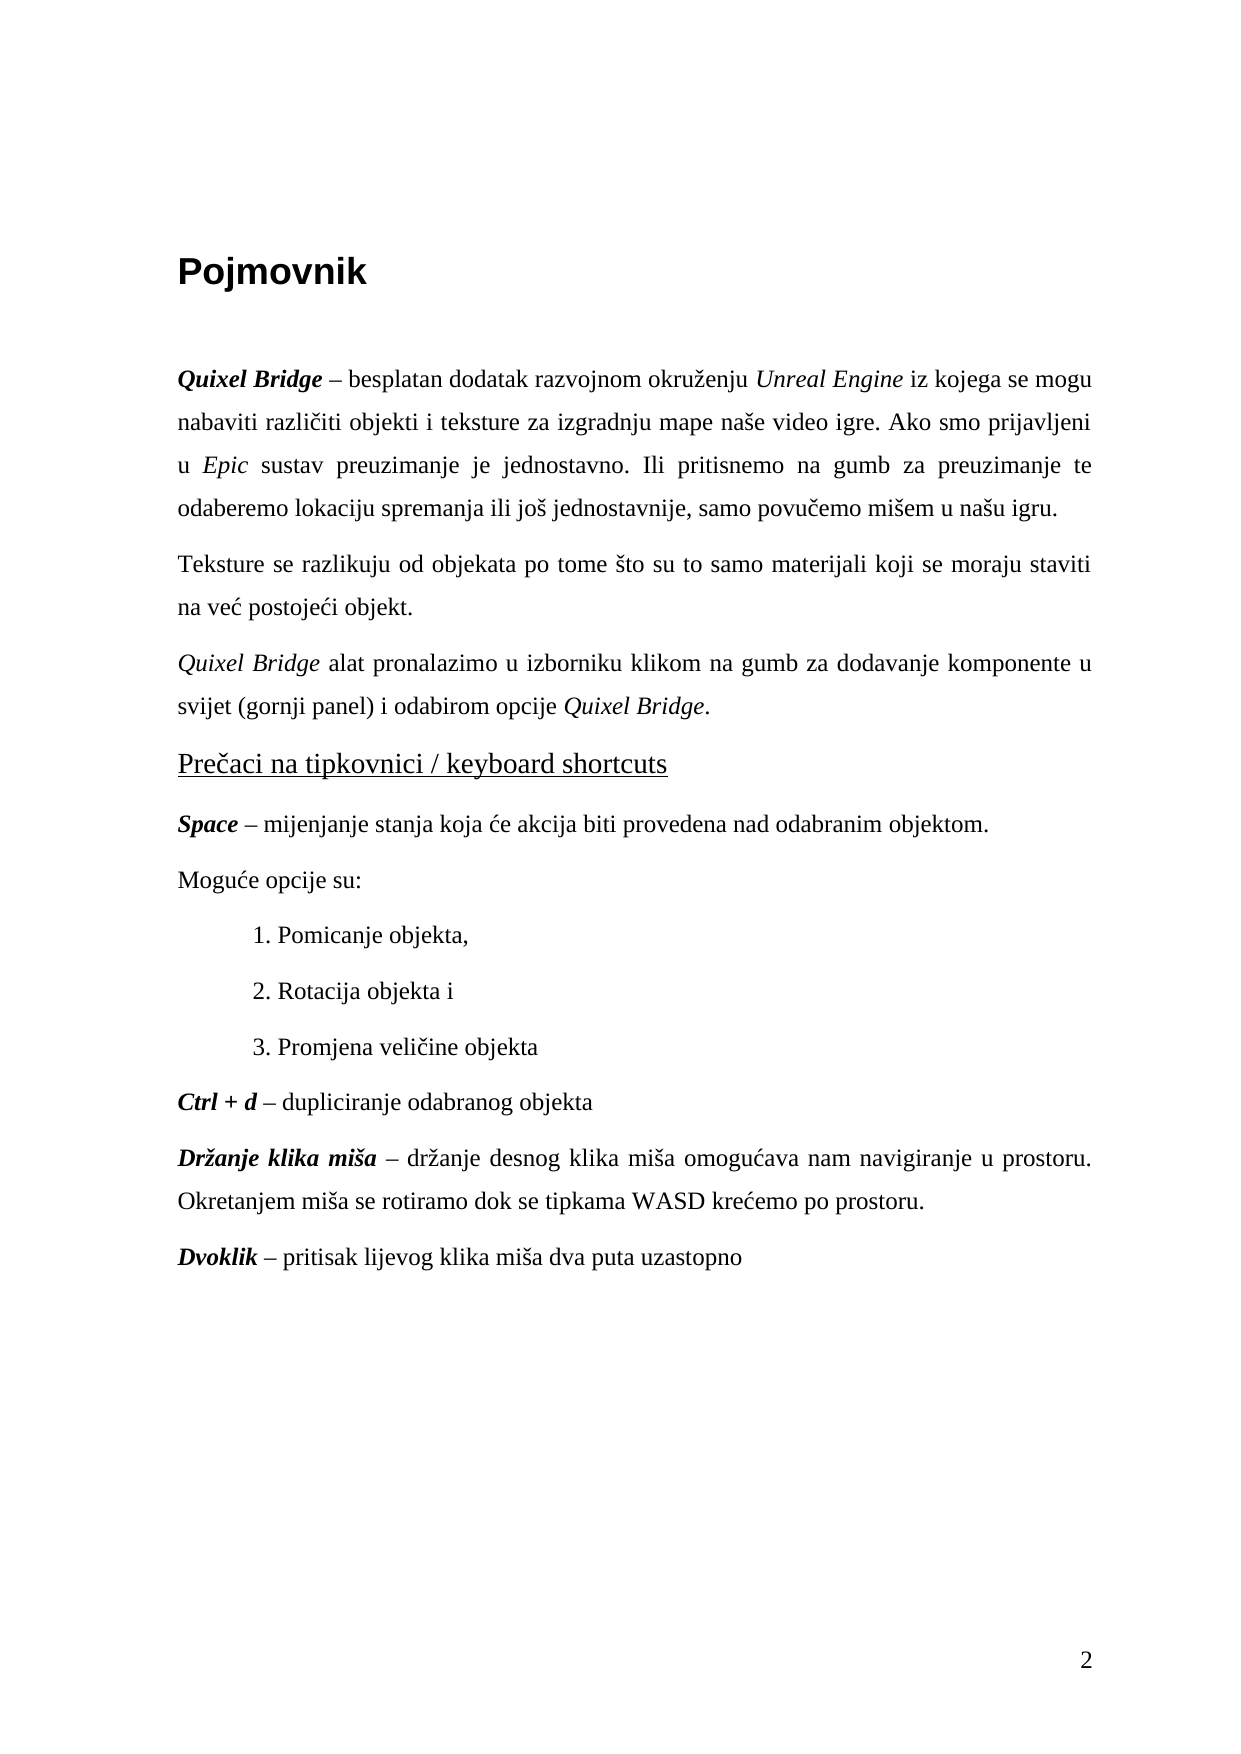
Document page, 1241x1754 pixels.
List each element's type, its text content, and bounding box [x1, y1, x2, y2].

text Quixel Bridge – besplatan dodatak razvojnom okruženju Unreal Engine iz kojega se mogu nabaviti različiti objekti i teksture za izgradnju mape naše video igre. Ako smo prijavljeni u Epic sustav preuzimanje je jednostavno. Ili pritisnemo na gumb za preuzimanje te odaberemo lokaciju spremanja ili još jednostavnije, samo povučemo mišem u našu igru. [177, 364, 1092, 522]
text 3. Promjena veličine objekta [177, 1032, 1092, 1061]
text Držanje klika miša – držanje desnog klika miša omogućava nam navigiranje u prostoru. Okretanjem miša se rotiramo dok se tipkama WASD krećemo po prostoru. [177, 1143, 1092, 1215]
text Ctrl + d – dupliciranje odabranog objekta [177, 1087, 1092, 1116]
text Dvoklik – pritisak lijevog klika miša dva puta uzastopno [177, 1242, 1092, 1271]
subtitle Pojmovnik [177, 249, 1092, 292]
text Teksture se razlikuju od objekata po tome što su to samo materijali koji se moraju staviti na već postojeći objekt. [177, 549, 1092, 621]
text Moguće opcije su: [177, 865, 1092, 894]
text Prečaci na tipkovnici / keyboard shortcuts [177, 747, 1092, 780]
text Space – mijenjanje stanja koja će akcija biti provedena nad odabranim objektom. [177, 809, 1092, 838]
text 1. Pomicanje objekta, [177, 921, 1092, 949]
text 2. Rotacija objekta i [177, 976, 1092, 1005]
text Quixel Bridge alat pronalazimo u izborniku klikom na gumb za dodavanje komponente u svijet (gornji panel) i odabirom opcije Quixel Bridge. [177, 648, 1092, 720]
